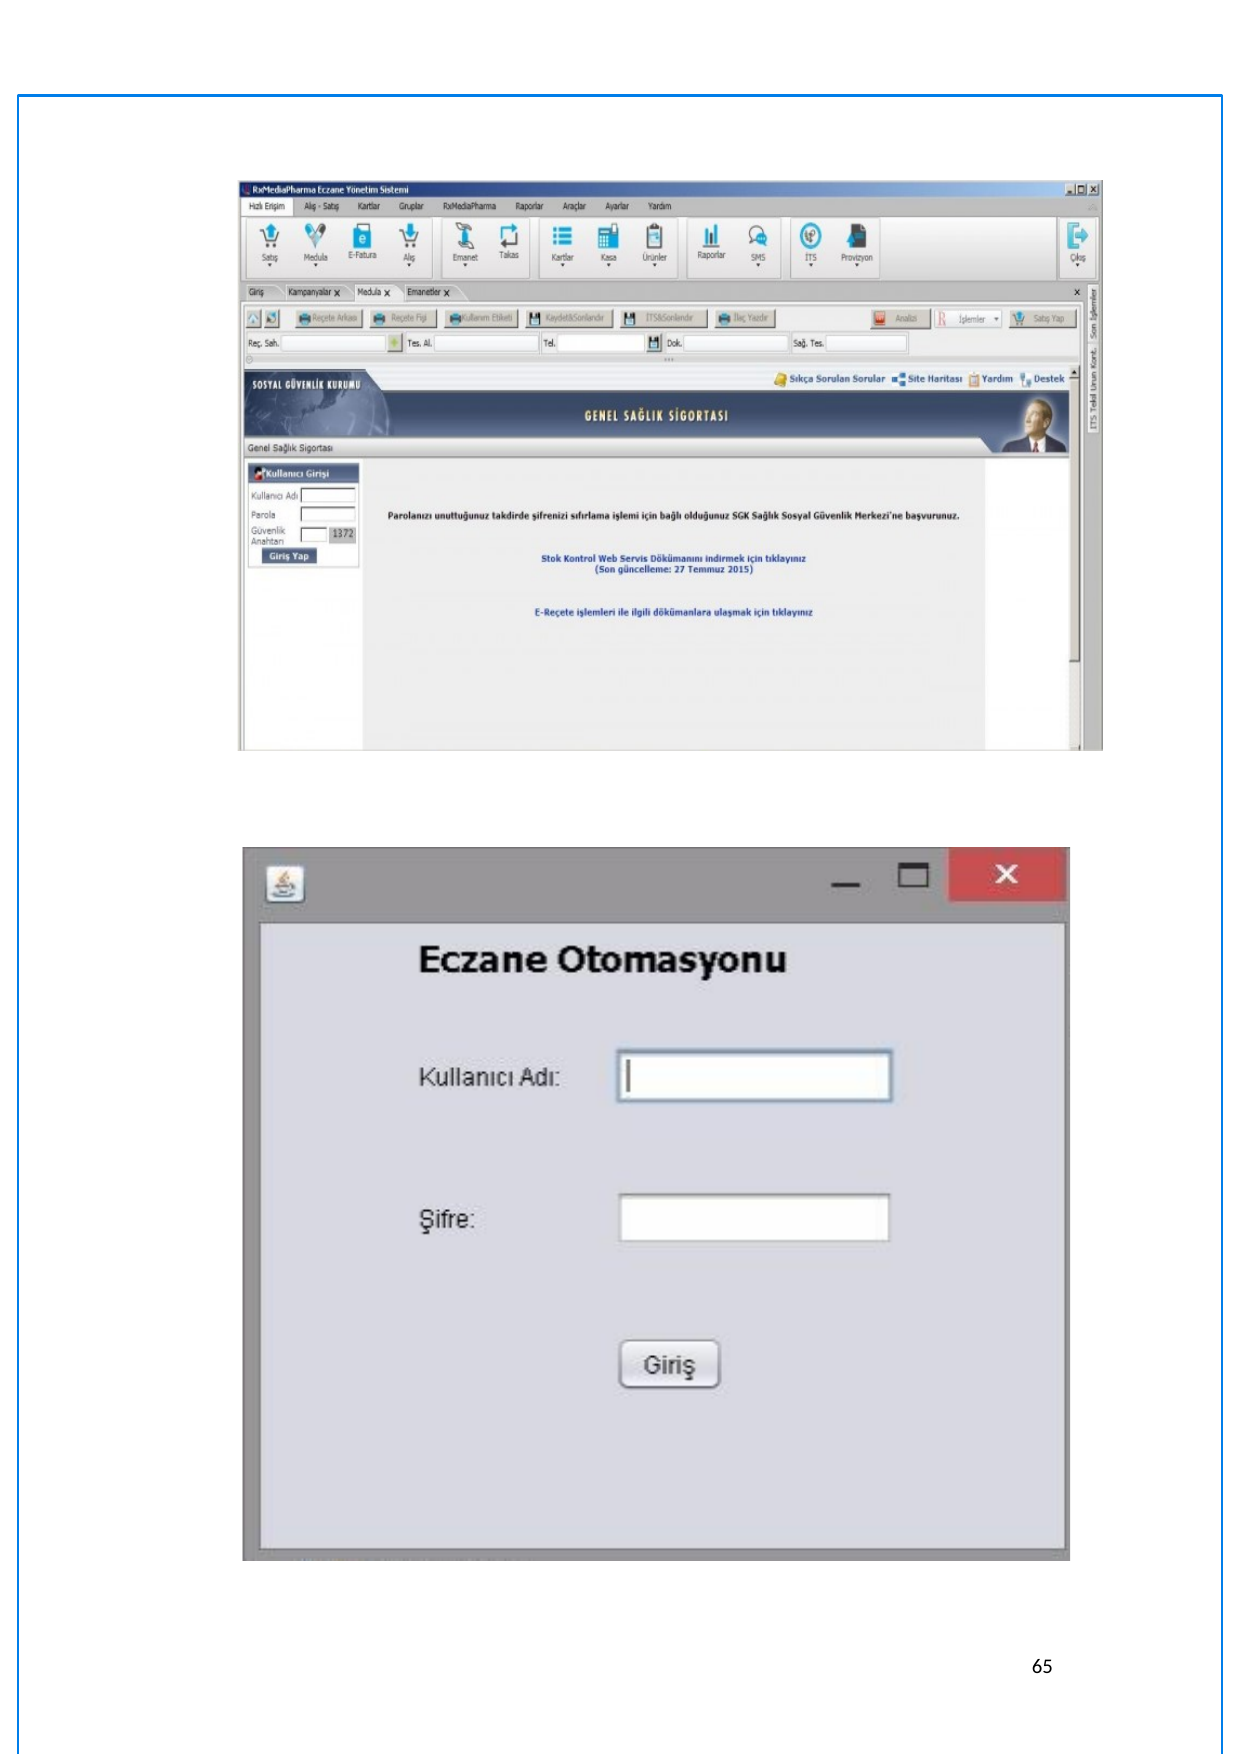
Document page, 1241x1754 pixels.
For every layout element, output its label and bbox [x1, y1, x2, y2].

picture [237, 180, 1103, 751]
picture [237, 847, 1071, 1561]
